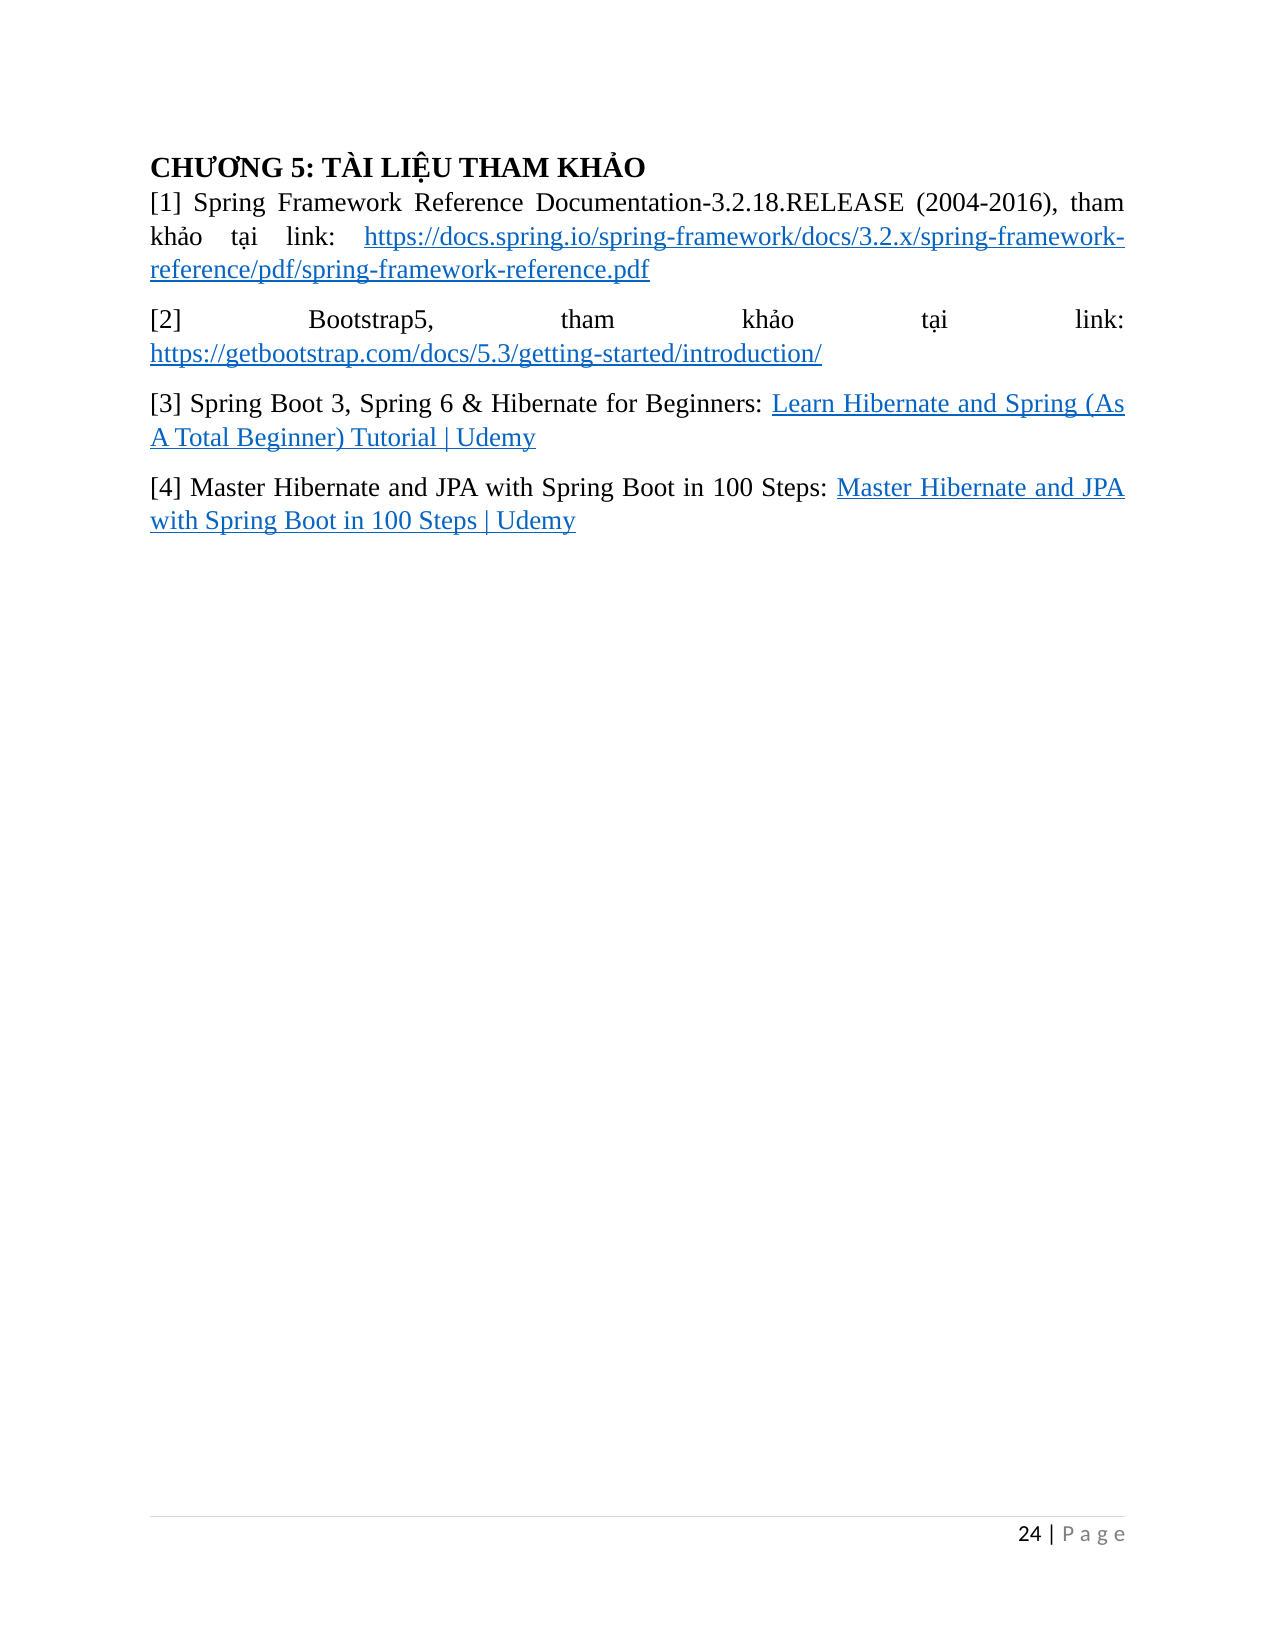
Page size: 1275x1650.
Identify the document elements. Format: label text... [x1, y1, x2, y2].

text [2] Bootstrap5, tham khảo tại link: https://getbootstrap.com/docs/5.3/getting-started/introduction/ [150, 303, 1125, 368]
text [1] Spring Framework Reference Documentation-3.2.18.RELEASE (2004-2016), tham khảo tại link: https://docs.spring.io/spring-framework/docs/3.2.x/spring-framework-reference/pdf/spring-framework-reference.pdf [150, 186, 1125, 284]
text [4] Master Hibernate and JPA with Spring Boot in 100 Steps: Master Hibernate and JPA with Spring Boot in 100 Steps | Udemy [150, 471, 1125, 536]
subtitle CHƯƠNG 5: TÀI LIỆU THAM KHẢO [150, 150, 1125, 183]
text [3] Spring Boot 3, Spring 6 & Hibernate for Beginners: Learn Hibernate and Spring (As A Total Beginner) Tutorial | Udemy [150, 387, 1125, 452]
